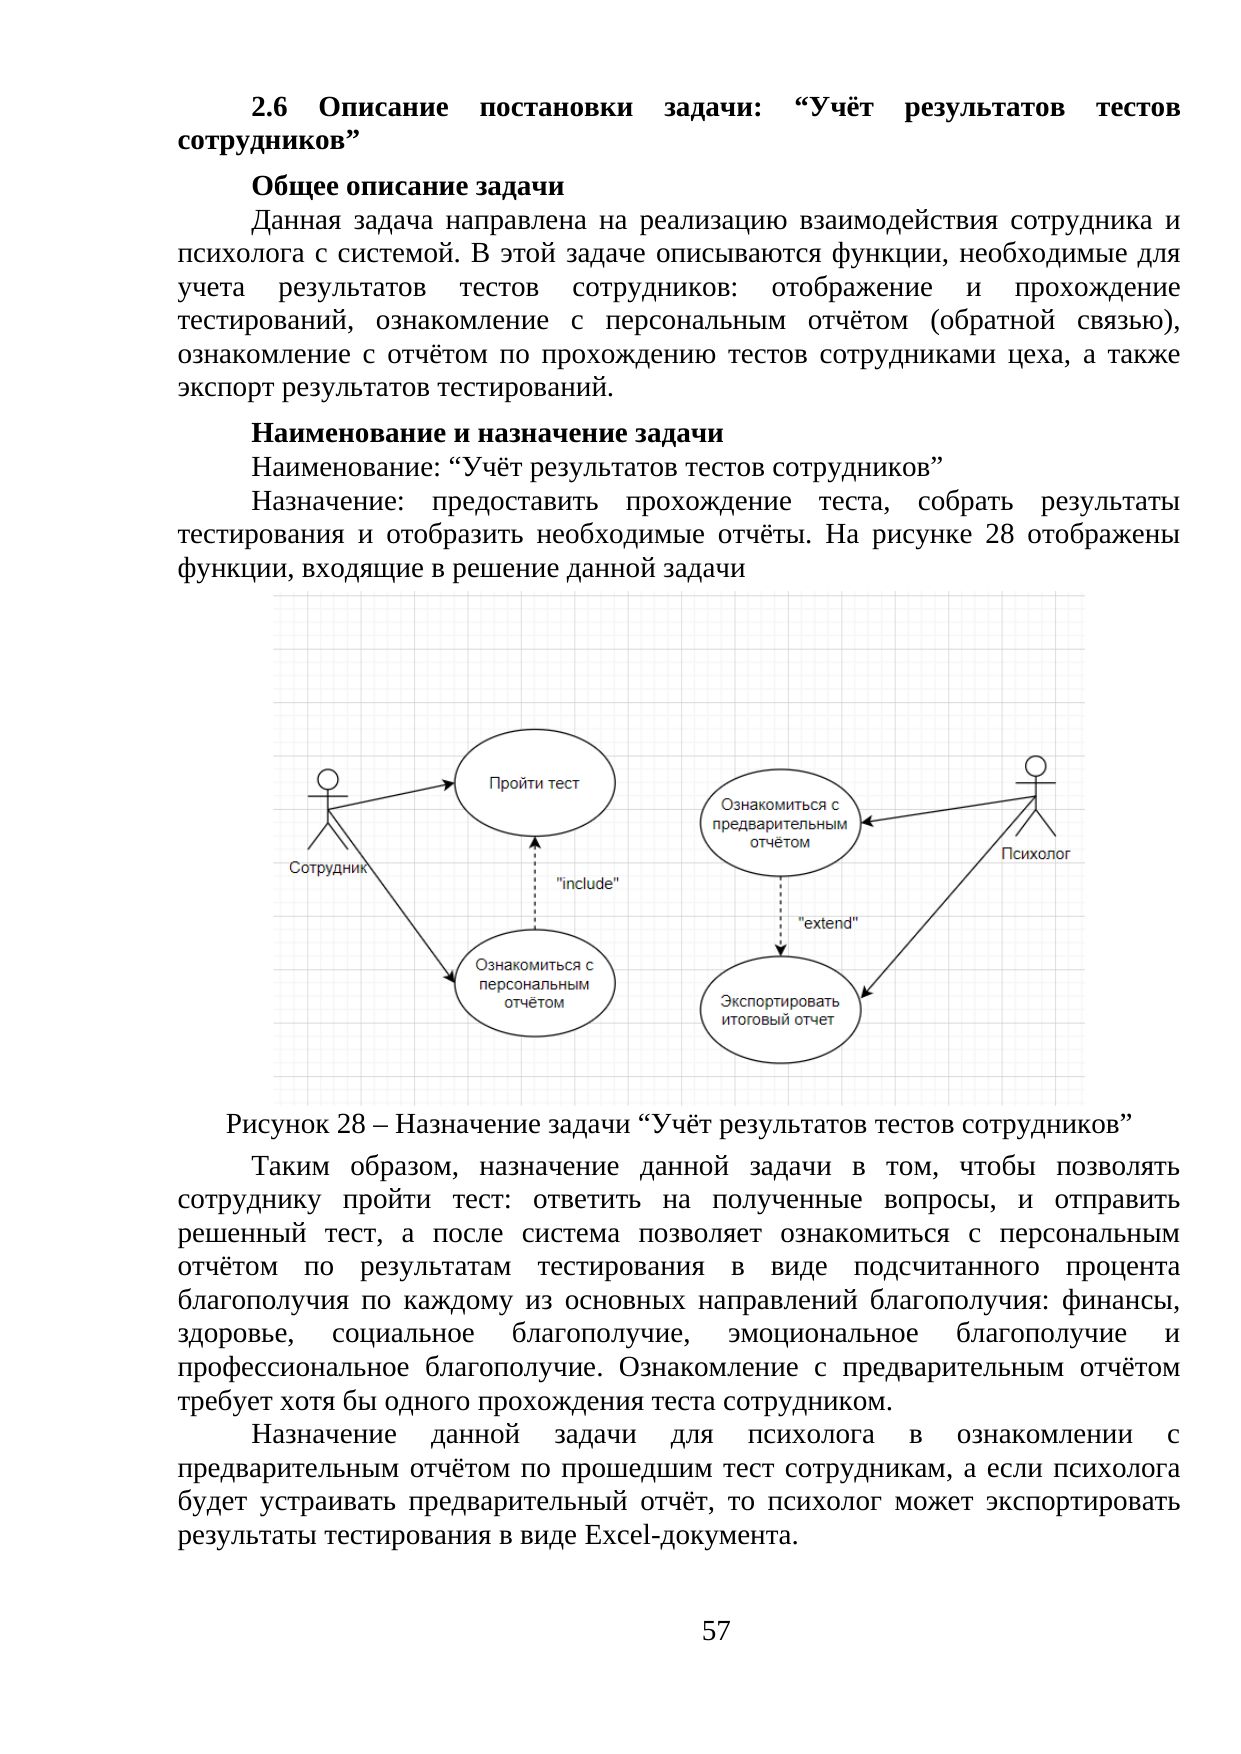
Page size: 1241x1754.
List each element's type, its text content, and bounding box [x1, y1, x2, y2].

text Наименование: “Учёт результатов тестов сотрудников” [177, 449, 1181, 483]
text Наименование и назначение задачи [177, 416, 1181, 449]
text Назначение данной задачи для психолога в ознакомлении с предварительным отчётом по прошедшим тест сотрудникам, а если психолога будет устраивать предварительный отчёт, то психолог может экспортировать результаты тестирования в виде Excel-документа. [177, 1416, 1181, 1550]
text Таким образом, назначение данной задачи в том, чтобы позволять сотруднику пройти тест: ответить на полученные вопросы, и отправить решенный тест, а после система позволяет ознакомиться с персональным отчётом по результатам тестирования в виде подсчитанного процента благополучия по каждому из основных направлений благополучия: финансы, здоровье, социальное благополучие, эмоциональное благополучие и профессиональное благополучие. Ознакомление с предварительным отчётом требует хотя бы одного прохождения теста сотрудником. [177, 1148, 1181, 1416]
text Общее описание задачи [177, 168, 1181, 202]
text Рисунок 28 – Назначение задачи “Учёт результатов тестов сотрудников” [177, 1106, 1181, 1139]
text Данная задача направлена на реализацию взаимодействия сотрудника и психолога с системой. В этой задаче описываются функции, необходимые для учета результатов тестов сотрудников: отображение и прохождение тестирований, ознакомление с персональным отчётом (обратной связью), ознакомление с отчётом по прохождению тестов сотрудниками цеха, а также экспорт результатов тестирований. [177, 202, 1181, 403]
subtitle 2.6 Описание постановки задачи: “Учёт результатов тестов сотрудников” [177, 89, 1181, 156]
picture [273, 591, 1086, 1106]
text Назначение: предоставить прохождение теста, собрать результаты тестирования и отобразить необходимые отчёты. На рисунке 28 отображены функции, входящие в решение данной задачи [177, 483, 1181, 583]
